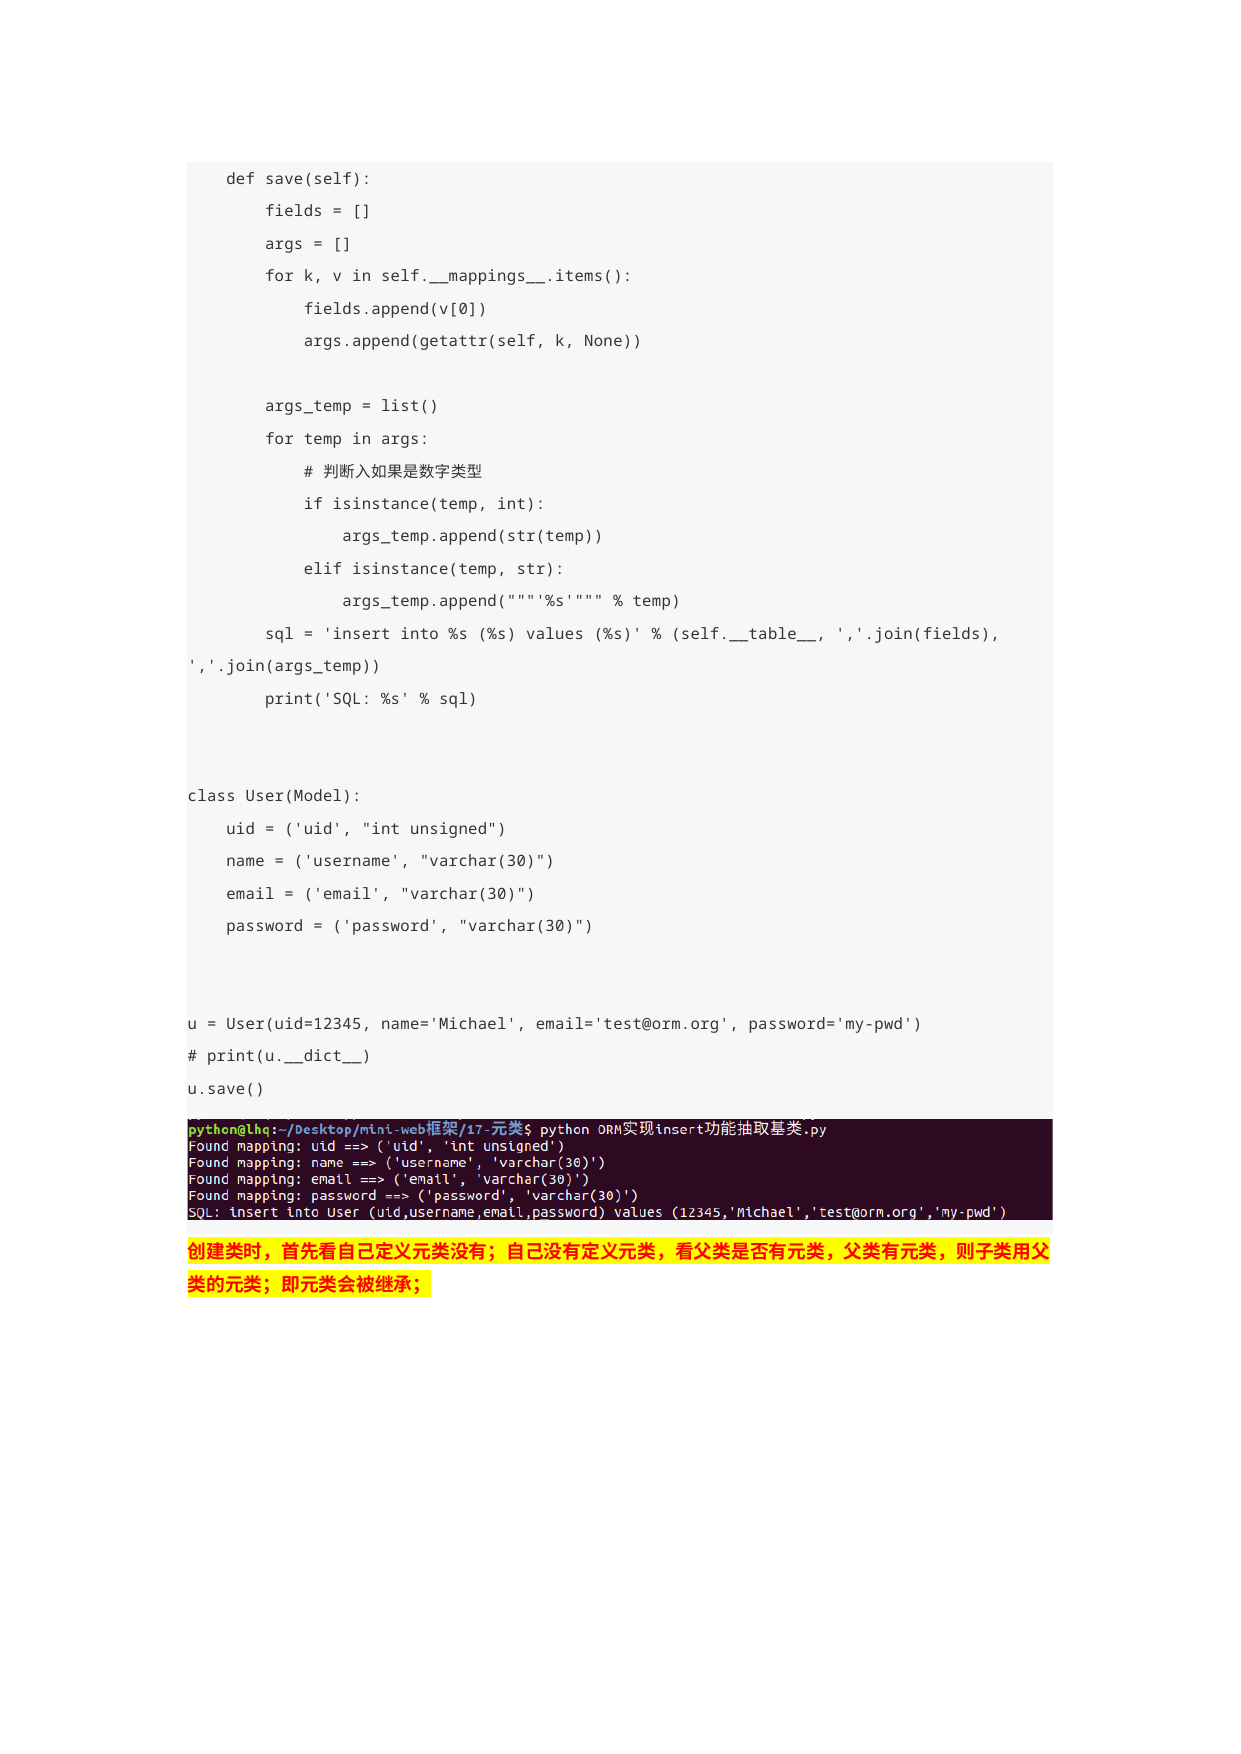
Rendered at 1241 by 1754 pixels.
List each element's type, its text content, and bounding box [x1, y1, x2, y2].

text fields.append(v[0]) [187, 292, 1053, 324]
text args = [] [187, 227, 1053, 259]
text name = ('username', "varchar(30)") [187, 844, 1053, 877]
text class User(Model): [187, 779, 1053, 812]
text u = User(uid=12345, name='Michael', email='test@orm.org', password='my-pwd') [187, 1007, 1053, 1039]
text email = ('email', "varchar(30)") [187, 877, 1053, 909]
text args_temp.append(str(temp)) [187, 519, 1053, 552]
text args_temp.append("""'%s'""" % temp) [187, 584, 1053, 617]
text 创建类时，首先看自己定义元类没有；自己没有定义元类，看父类是否有元类，父类有元类，则子类用父类的元类；即元类会被继承； [187, 1234, 1053, 1299]
text args.append(getattr(self, k, None)) [187, 324, 1053, 357]
picture [187, 1119, 1053, 1220]
text # print(u.__dict__) [187, 1039, 1053, 1072]
text sql = 'insert into %s (%s) values (%s)' % (self.__table__, ','.join(fields), ','.join(args_temp)) [187, 617, 1053, 682]
text for k, v in self.__mappings__.items(): [187, 259, 1053, 292]
text # 判断入如果是数字类型 [187, 454, 1053, 487]
text if isinstance(temp, int): [187, 487, 1053, 519]
text def save(self): [187, 162, 1053, 194]
text args_temp = list() [187, 389, 1053, 422]
text elif isinstance(temp, str): [187, 552, 1053, 584]
text print('SQL: %s' % sql) [187, 682, 1053, 714]
text password = ('password', "varchar(30)") [187, 909, 1053, 942]
text u.save() [187, 1072, 1053, 1104]
text for temp in args: [187, 422, 1053, 454]
text fields = [] [187, 194, 1053, 227]
text uid = ('uid', "int unsigned") [187, 812, 1053, 844]
